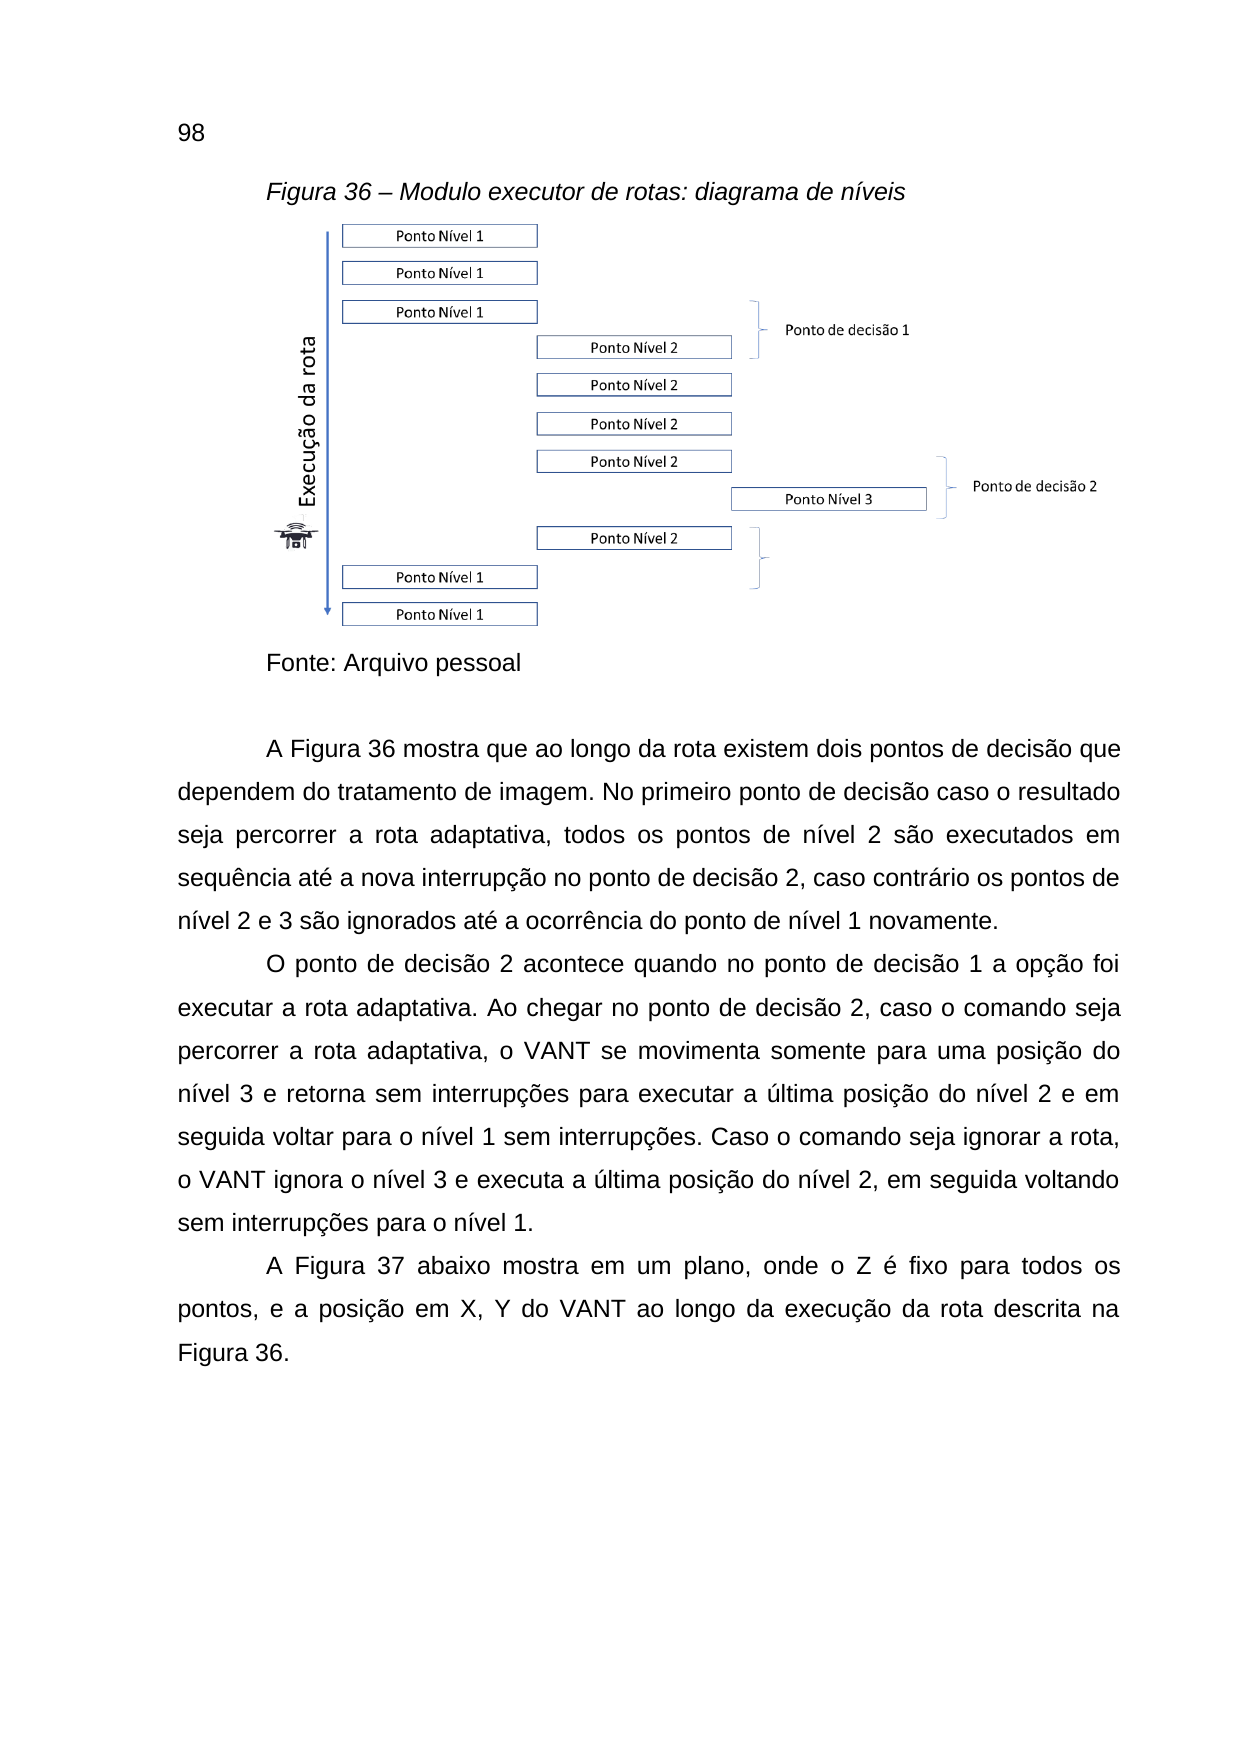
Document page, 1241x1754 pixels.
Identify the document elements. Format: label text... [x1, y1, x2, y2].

text A Figura 37 abaixo mostra em um plano, onde o Z é fixo para todos os pontos, e a posição em X, Y do VANT ao longo da execução da rota descrita na Figura 36. [177, 1251, 1122, 1366]
text Figura 36 – Modulo executor de rotas: diagrama de níveis [177, 177, 1122, 206]
picture [265, 220, 1107, 634]
text A Figura 36 mostra que ao longo da rota existem dois pontos de decisão que dependem do tratamento de imagem. No primeiro ponto de decisão caso o resultado seja percorrer a rota adaptativa, todos os pontos de nível 2 são executados em sequência até a nova interrupção no ponto de decisão 2, caso contrário os pontos de nível 2 e 3 são ignorados até a ocorrência do ponto de nível 1 novamente. [177, 734, 1122, 935]
text Fonte: Arquivo pessoal [177, 647, 1122, 676]
text O ponto de decisão 2 acontece quando no ponto de decisão 1 a opção foi executar a rota adaptativa. Ao chegar no ponto de decisão 2, caso o comando seja percorrer a rota adaptativa, o VANT se movimenta somente para uma posição do nível 3 e retorna sem interrupções para executar a última posição do nível 2 e em seguida voltar para o nível 1 sem interrupções. Caso o comando seja ignorar a rota, o VANT ignora o nível 3 e executa a última posição do nível 2, em seguida voltando sem interrupções para o nível 1. [177, 949, 1122, 1237]
